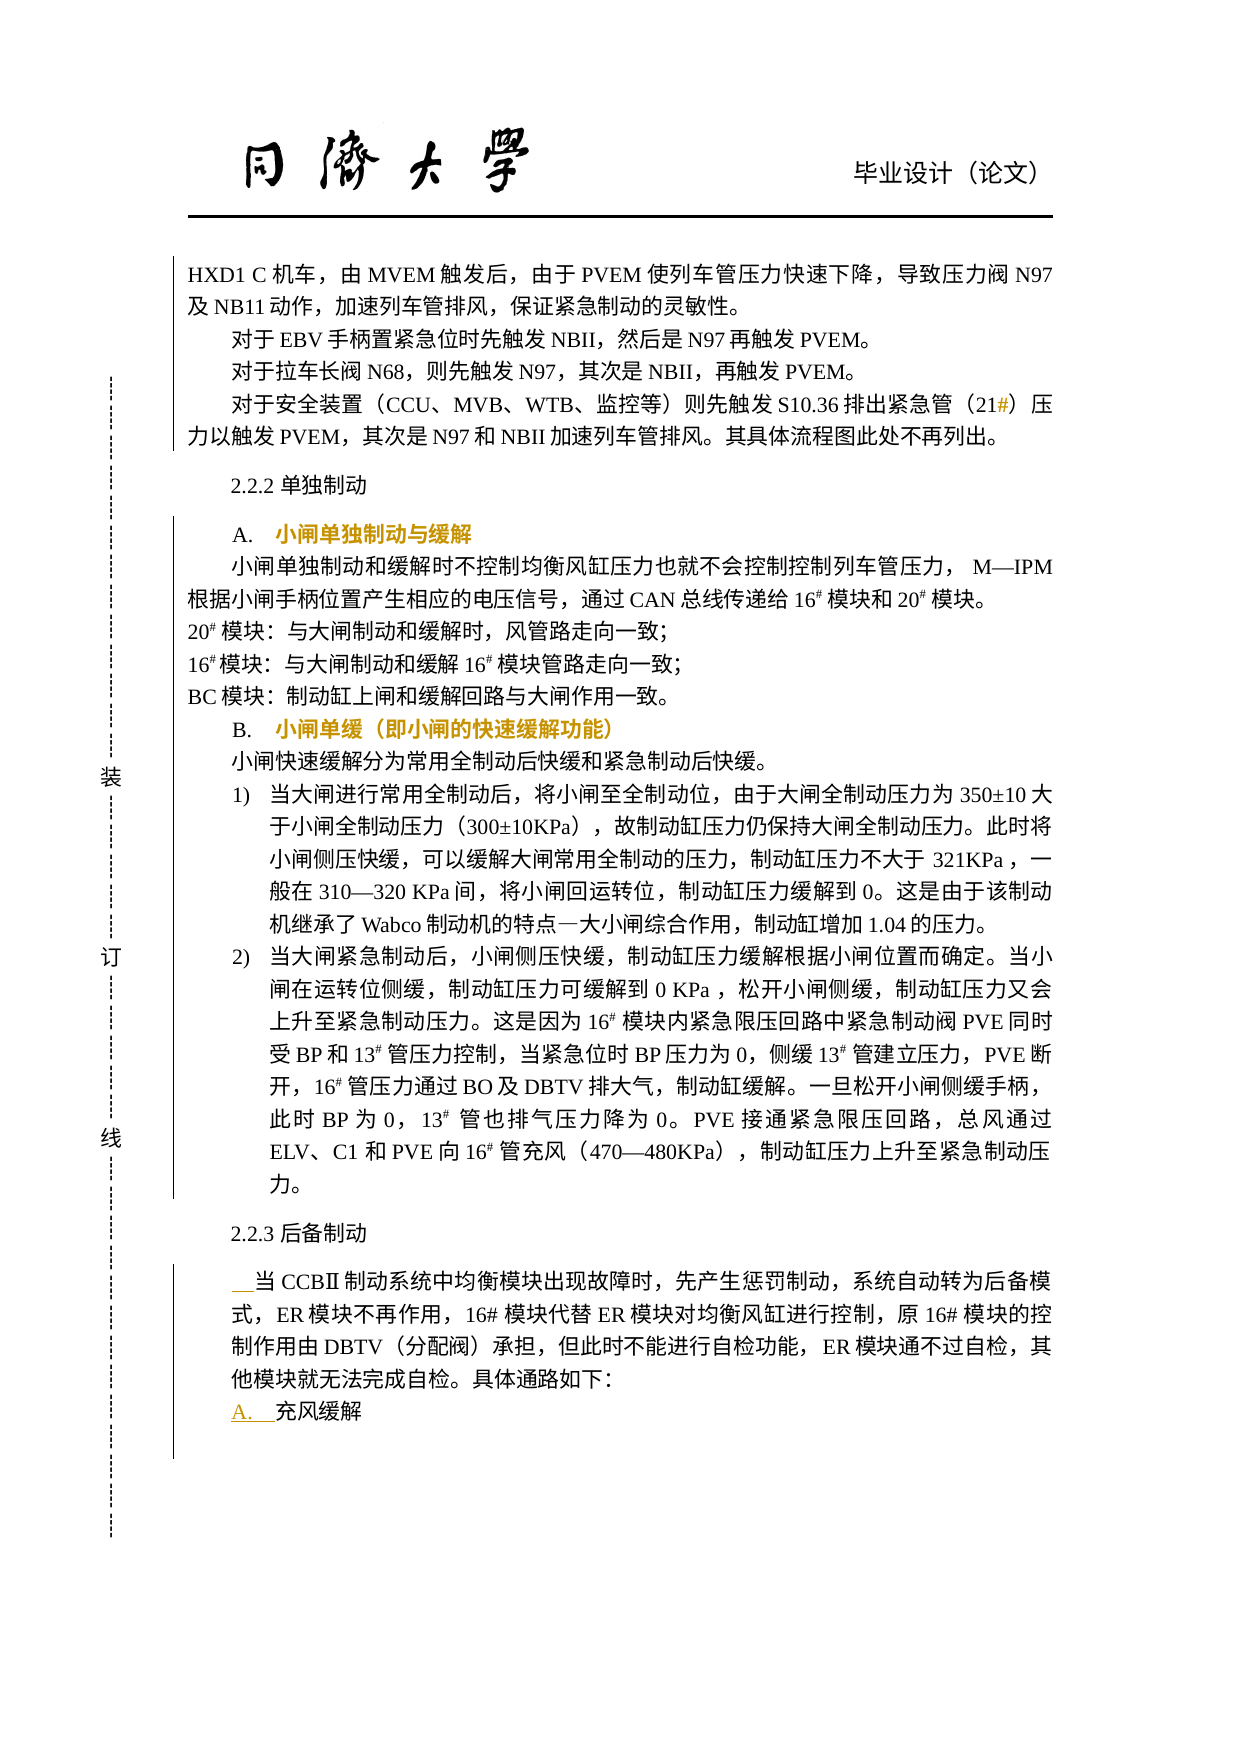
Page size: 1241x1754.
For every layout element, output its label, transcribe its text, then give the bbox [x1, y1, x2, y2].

list 充风缓解 [231, 1394, 1053, 1426]
text 20# 模块：与大闸制动和缓解时，风管路走向一致； [187, 614, 1053, 646]
text BC模块：制动缸上闸和缓解回路与大闸作用一致。 [187, 679, 1053, 711]
text 小闸单独制动和缓解时不控制均衡风缸压力也就不会控制控制列车管压力， M―IPM根据小闸手柄位置产生相应的电压信号，通过CAN总线传递给16# 模块和20# 模块。 [187, 549, 1053, 614]
text 对于安全装置（CCU、MVB、WTB、监控等）则先触发S10.36排出紧急管（21#）压力以触发PVEM，其次是N97和NBII加速列车管排风。其具体流程图此处不再列出。 [187, 386, 1053, 451]
list 当大闸紧急制动后，小闸侧压快缓，制动缸压力缓解根据小闸位置而确定。当小闸在运转位侧缓，制动缸压力可缓解到0 KPa ，松开小闸侧缓，制动缸压力又会上升至紧急制动压力。这是因为16# 模块内紧急限压回路中紧急制动阀PVE同时受BP和13# 管压力控制，当紧急位时BP压力为0，侧缓13# 管建立压力，PVE断开，16# 管压力通过BO及DBTV排大气，制动缸缓解。一旦松开小闸侧缓手柄，此时BP为0，13# 管也排气压力降为0。PVE接通紧急限压回路，总风通过ELV、C1 和PVE向16# 管充风（470—480KPa），制动缸压力上升至紧急制动压力。 [232, 939, 1053, 1199]
text 当CCBⅡ制动系统中均衡模块出现故障时，先产生惩罚制动，系统自动转为后备模式，ER模块不再作用，16# 模块代替ER模块对均衡风缸进行控制，原16# 模块的控制作用由DBTV（分配阀）承担，但此时不能进行自检功能，ER模块通不过自检，其他模块就无法完成自检。具体通路如下： [231, 1264, 1053, 1394]
picture [224, 119, 547, 198]
list 小闸单独制动与缓解 [232, 516, 1053, 549]
subtitle 2.2.2 单独制动 [187, 468, 1053, 500]
list 小闸单缓（即小闸的快速缓解功能） [232, 711, 1053, 744]
text 对于拉车长阀N68，则先触发N97，其次是NBII，再触发PVEM。 [187, 354, 1053, 386]
text 16# 模块：与大闸制动和缓解16# 模块管路走向一致； [187, 646, 1053, 679]
list 当大闸进行常用全制动后，将小闸至全制动位，由于大闸全制动压力为350±10大于小闸全制动压力（300±10KPa），故制动缸压力仍保持大闸全制动压力。此时将小闸侧压快缓，可以缓解大闸常用全制动的压力，制动缸压力不大于321KPa ，一般在310—320 KPa间，将小闸回运转位，制动缸压力缓解到0。这是由于该制动机继承了Wabco制动机的特点—大小闸综合作用，制动缸增加1.04的压力。 [232, 776, 1053, 939]
subtitle 2.2.3 后备制动 [187, 1215, 1053, 1248]
text 对于EBV手柄置紧急位时先触发NBII，然后是N97再触发PVEM。 [187, 321, 1053, 354]
text 小闸快速缓解分为常用全制动后快缓和紧急制动后快缓。 [231, 744, 1053, 776]
